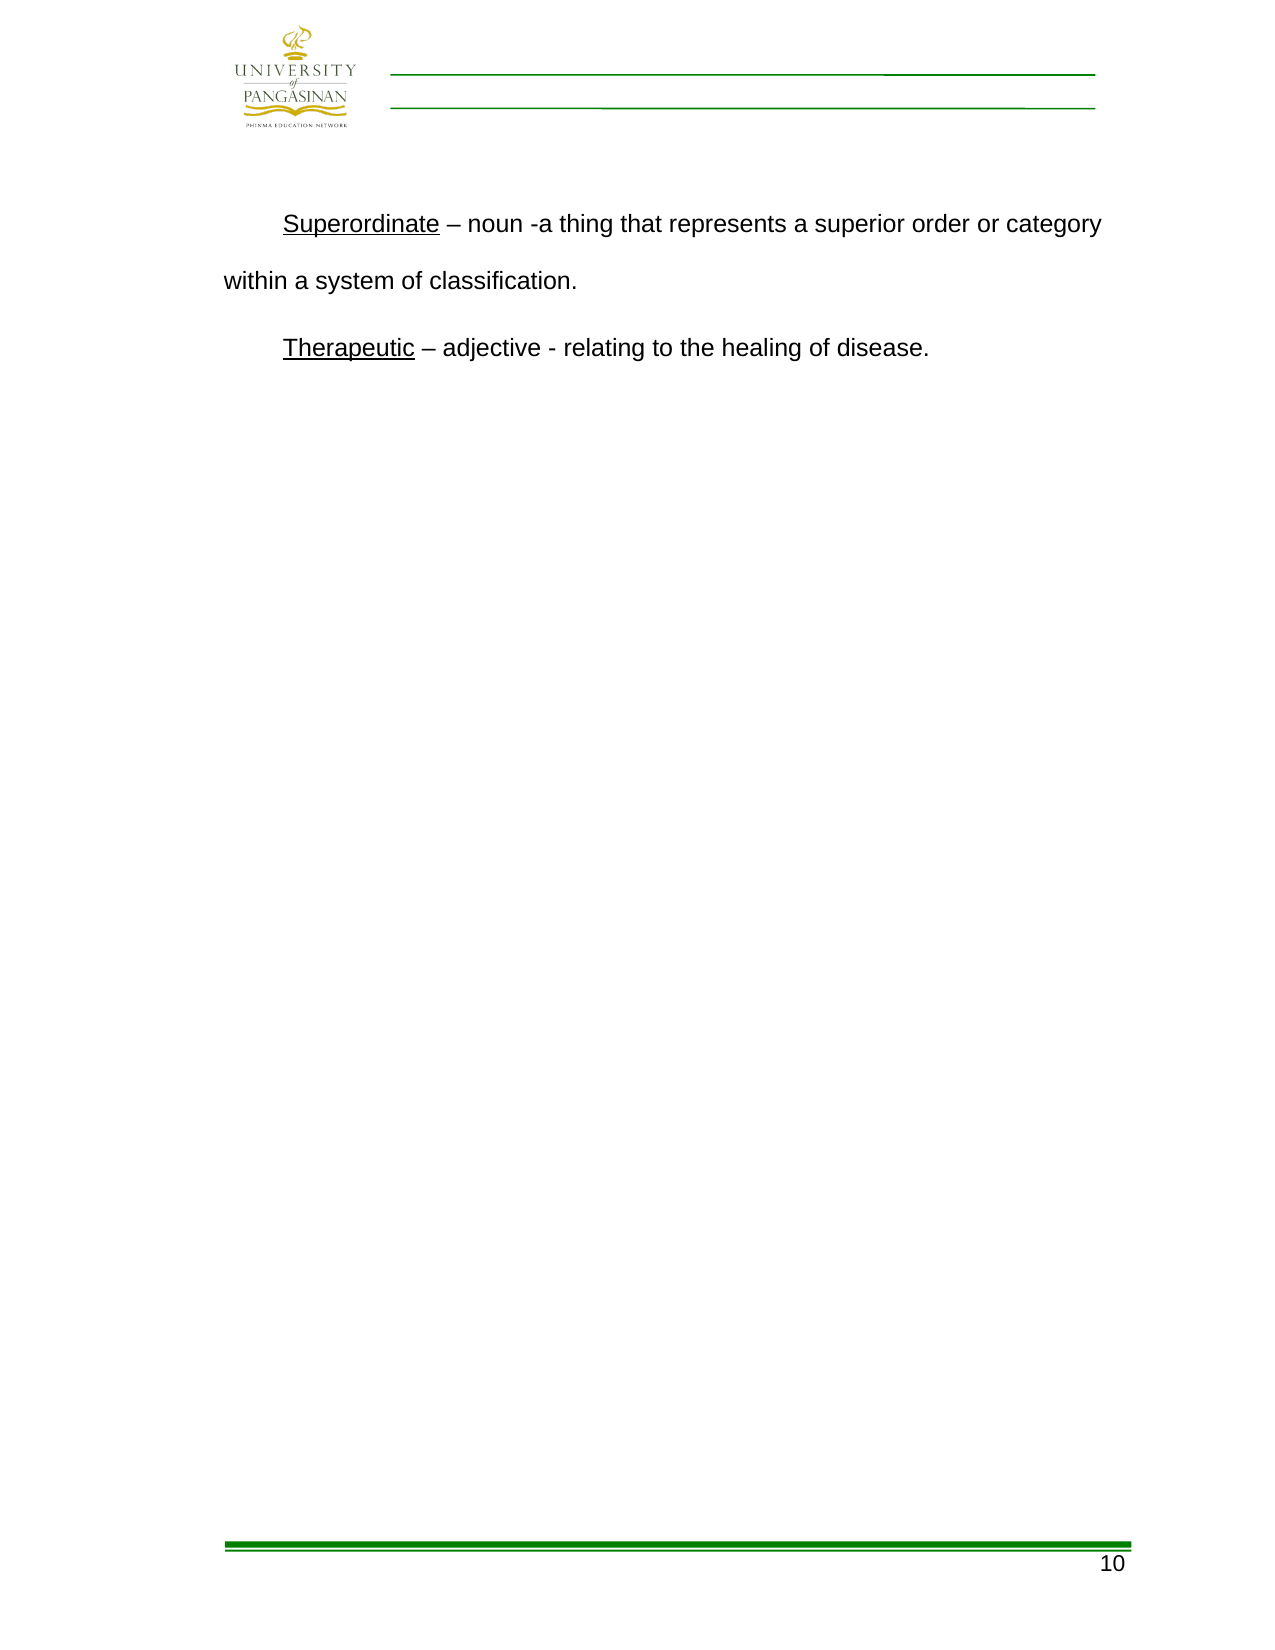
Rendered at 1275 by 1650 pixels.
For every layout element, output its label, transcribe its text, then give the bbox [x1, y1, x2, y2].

text Superordinate – noun -a thing that represents a superior order or category within a system of classification. [224, 209, 1126, 295]
text Therapeutic – adjective - relating to the healing of disease. [224, 333, 1126, 362]
picture [225, 18, 372, 143]
